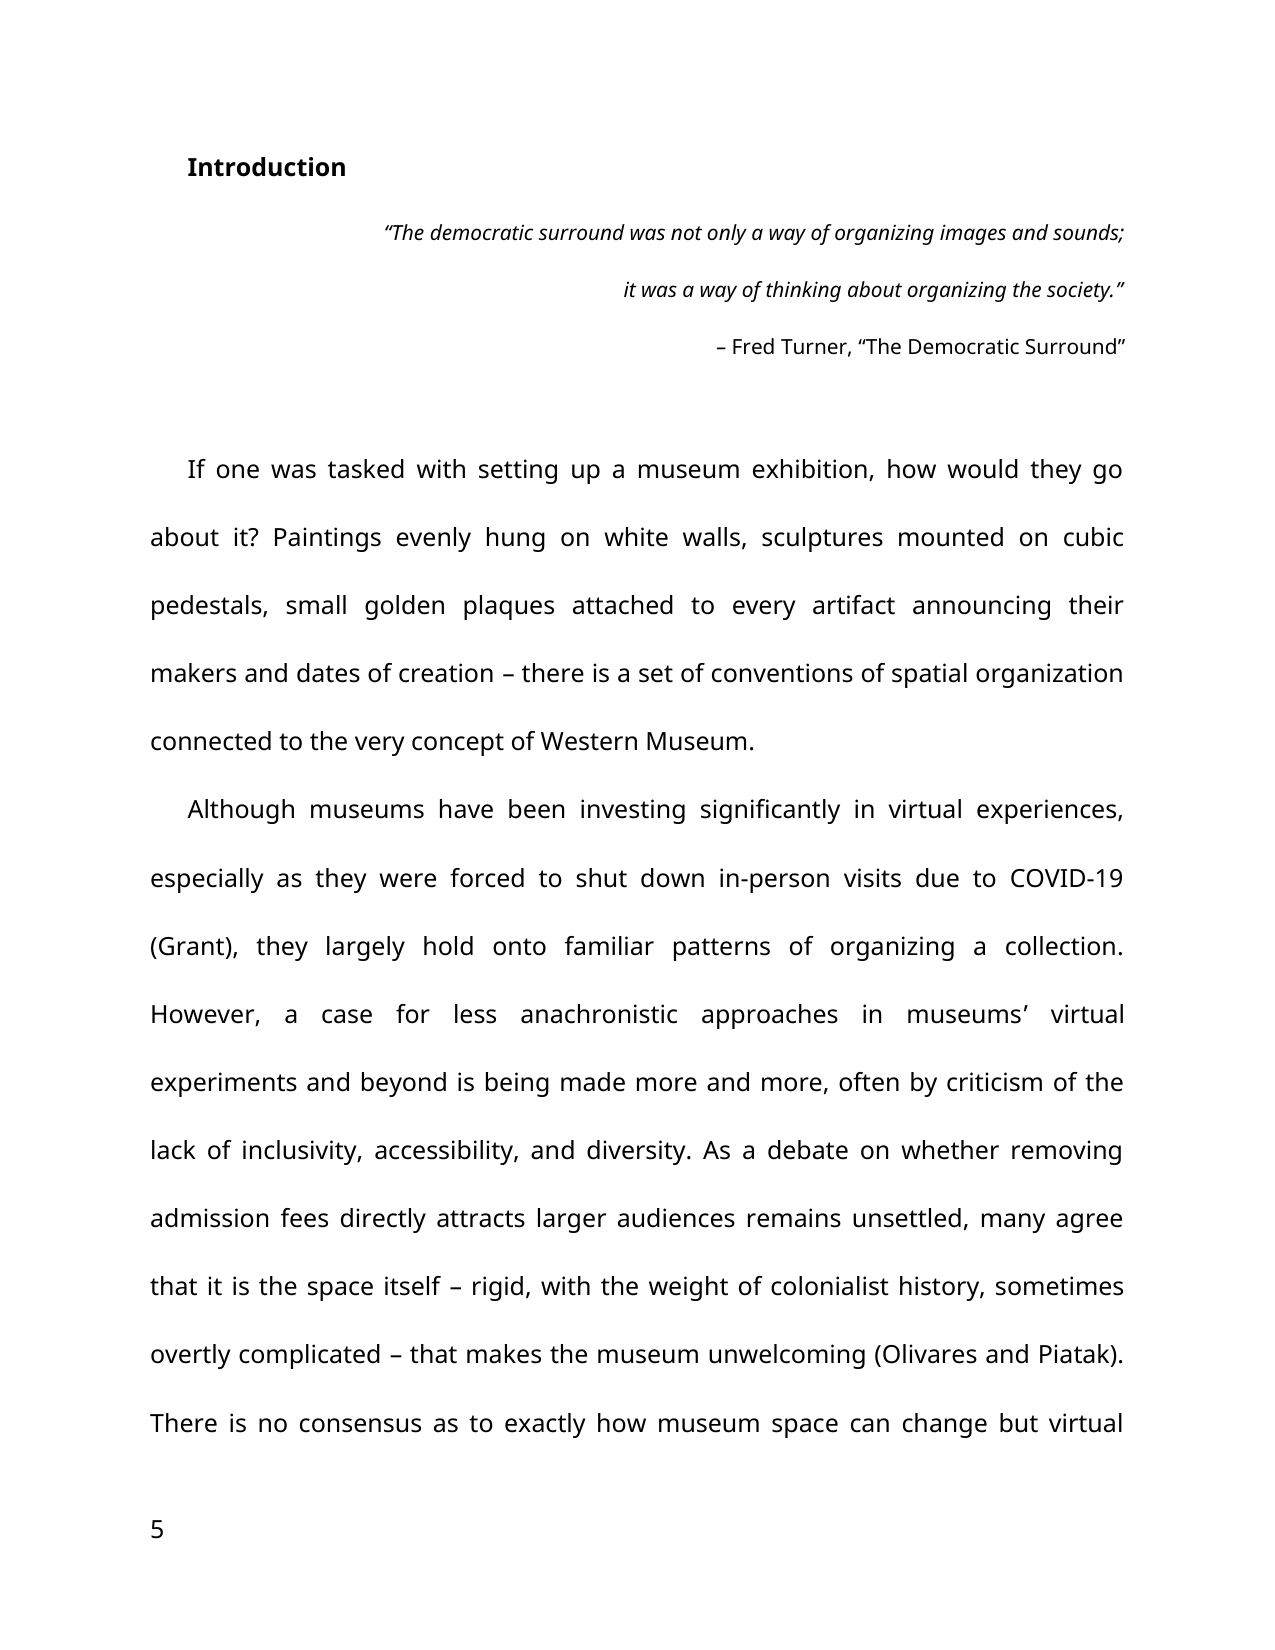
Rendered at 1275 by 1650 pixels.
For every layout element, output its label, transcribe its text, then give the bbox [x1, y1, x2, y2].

text “The democratic surround was not only a way of organizing images and sounds; [150, 218, 1125, 247]
text If one was tasked with setting up a museum exhibition, how would they go about it? Paintings evenly hung on white walls, sculptures mounted on cubic pedestals, small golden plaques attached to every artifact announcing their makers and dates of creation – there is a set of conventions of spatial organization connected to the very concept of Western Museum. [150, 452, 1125, 758]
text – Fred Turner, “The Democratic Surround” [150, 332, 1125, 360]
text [150, 792, 1125, 1439]
text Introduction [150, 150, 1125, 184]
text it was a way of thinking about organizing the society.” [150, 275, 1125, 303]
